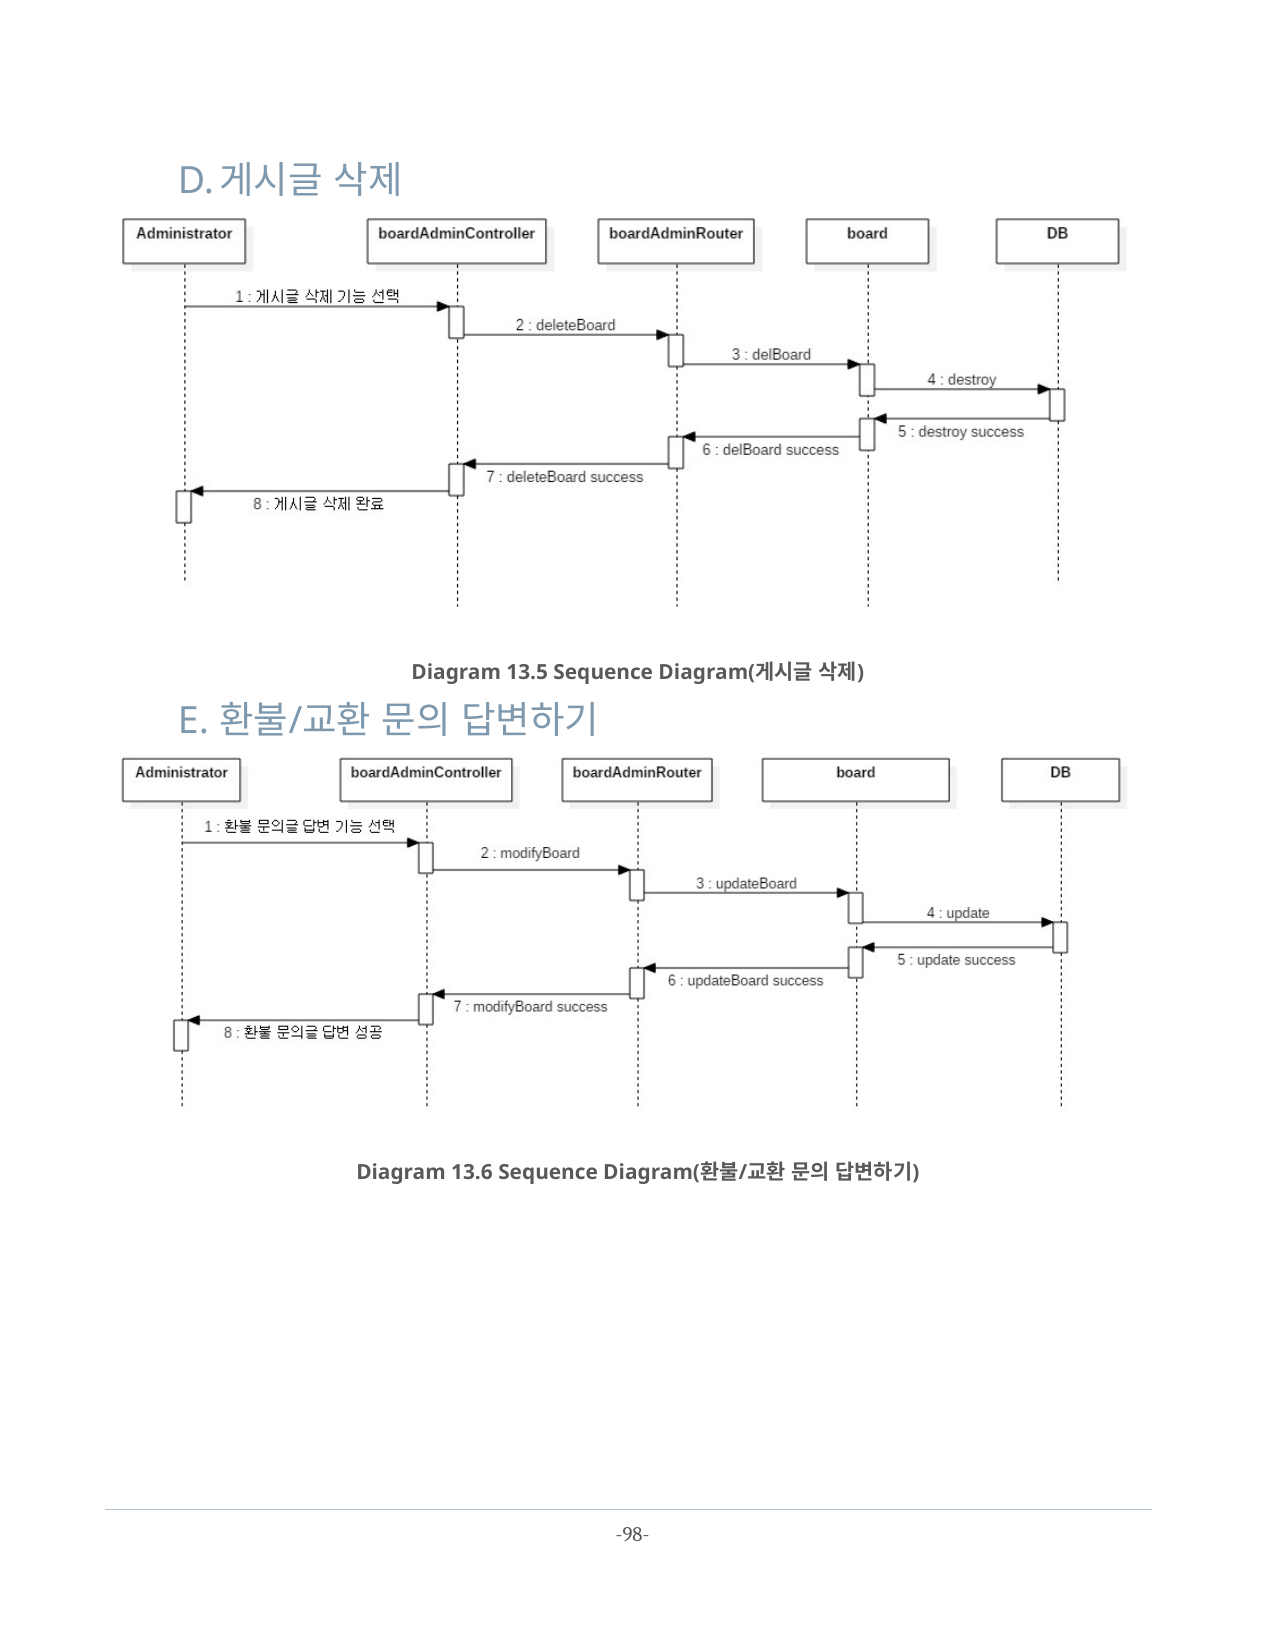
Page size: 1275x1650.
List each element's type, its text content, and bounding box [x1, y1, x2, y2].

picture [112, 208, 1163, 652]
picture [112, 748, 1162, 1151]
text Diagram 13.5 Sequence Diagram(게시글 삭제) [112, 656, 1162, 686]
subtitle 환불/교환 문의 답변하기 [178, 690, 1162, 744]
text Diagram 13.6 Sequence Diagram(환불/교환 문의 답변하기) [112, 1155, 1162, 1185]
subtitle 게시글 삭제 [178, 150, 1162, 204]
